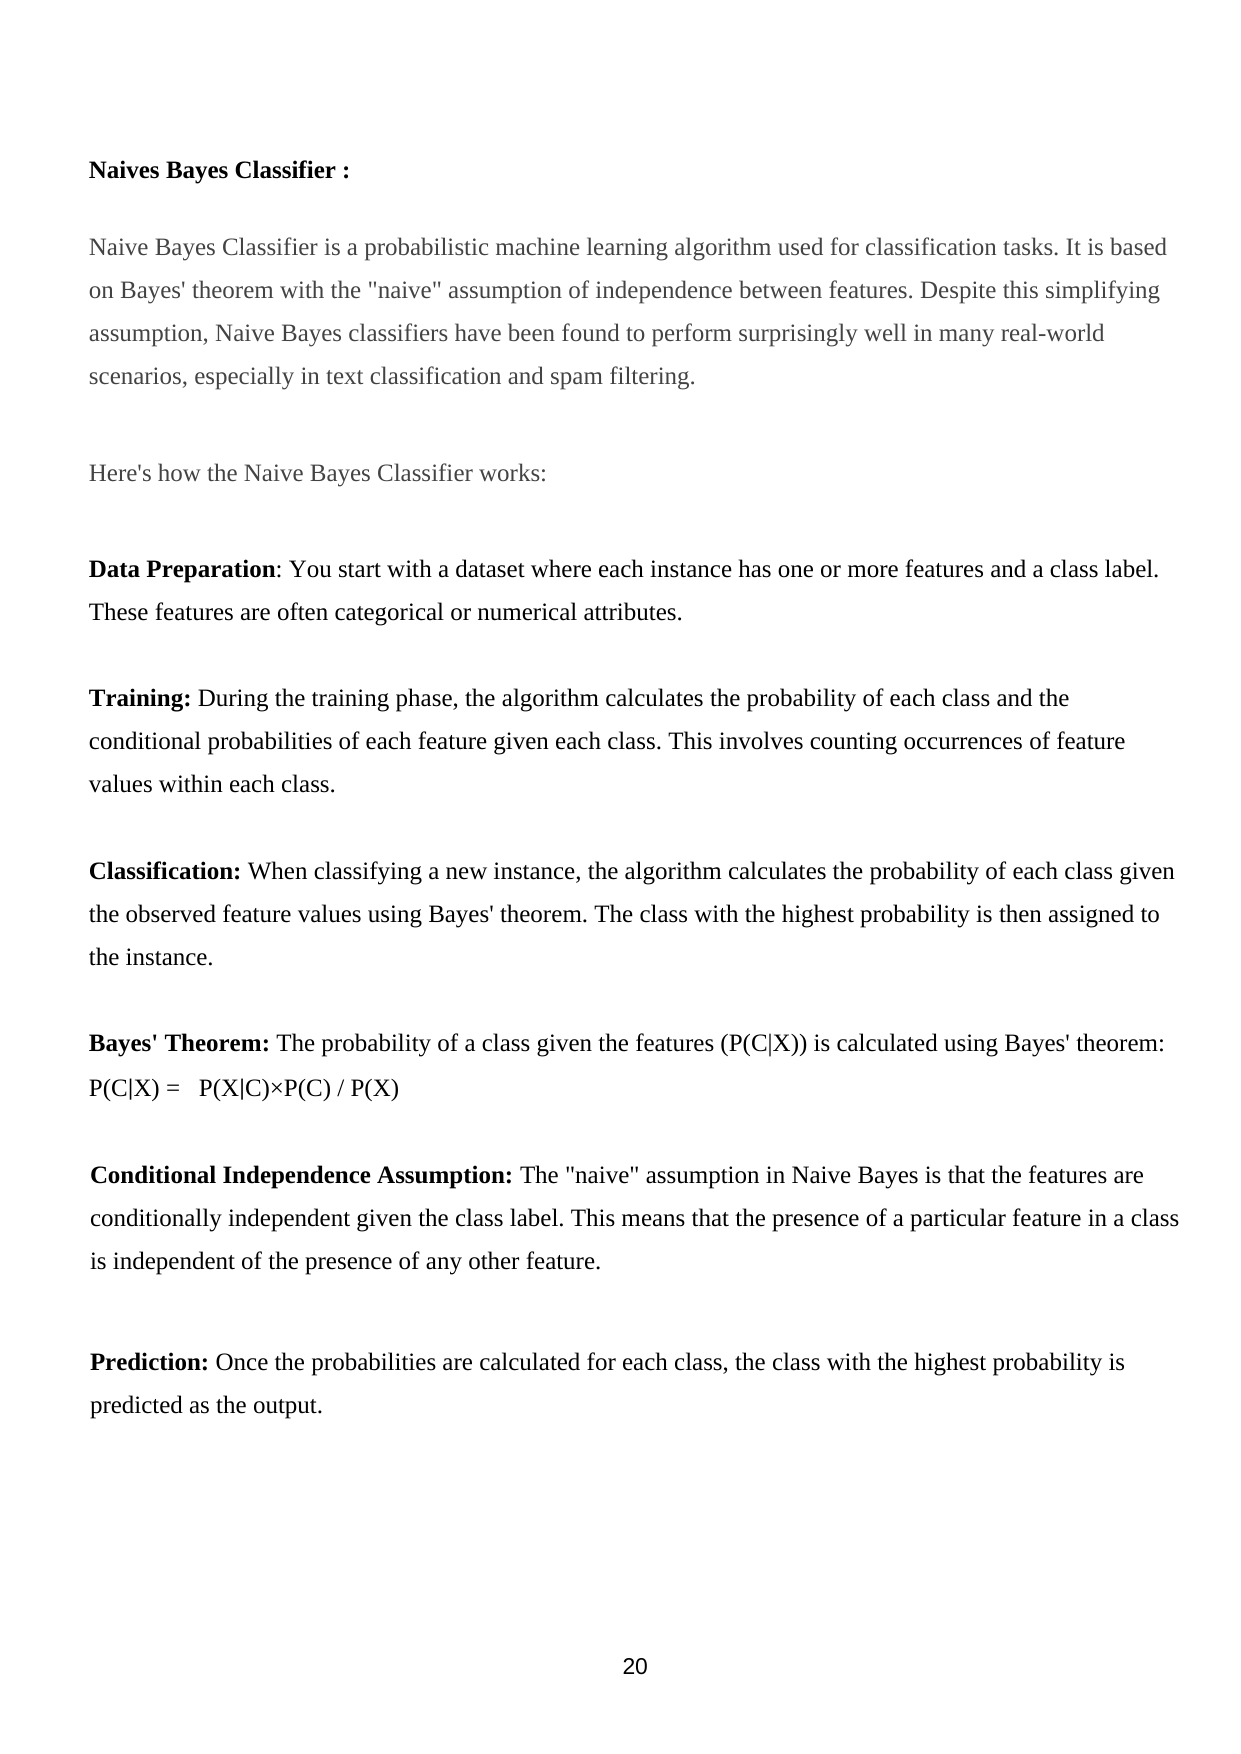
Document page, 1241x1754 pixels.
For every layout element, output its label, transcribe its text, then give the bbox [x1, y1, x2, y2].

text Classification: When classifying a new instance, the algorithm calculates the probability of each class given the observed feature values using Bayes' theorem. The class with the highest probability is then assigned to the instance. [89, 856, 1181, 971]
subtitle Here's how the Naive Bayes Classifier works: [89, 458, 1181, 486]
text Conditional Independence Assumption: The "naive" assumption in Naive Bayes is that the features are conditionally independent given the class label. This means that the presence of a particular feature in a class is independent of the presence of any other feature. [90, 1160, 1181, 1275]
text Bayes' Theorem: The probability of a class given the features (P(C|X)) is calculated using Bayes' theorem: [89, 1028, 1181, 1057]
subtitle Naive Bayes Classifier is a probabilistic machine learning algorithm used for classification tasks. It is based on Bayes' theorem with the "naive" assumption of independence between features. Despite this simplifying assumption, Naive Bayes classifiers have been found to perform surprisingly well in many real-world scenarios, especially in text classification and spam filtering. [89, 232, 1181, 390]
text Data Preparation: You start with a dataset where each instance has one or more features and a class label. These features are often categorical or numerical attributes. [89, 554, 1181, 626]
text Prediction: Once the probabilities are calculated for each class, the class with the highest probability is predicted as the output. [90, 1347, 1181, 1419]
text Training: During the training phase, the algorithm calculates the probability of each class and the conditional probabilities of each feature given each class. This involves counting occurrences of feature values within each class. [89, 683, 1181, 798]
text P(C∣X) = P(X∣C)×P(C) / P(X) [89, 1071, 1181, 1102]
text Naives Bayes Classifier : [89, 155, 1181, 184]
